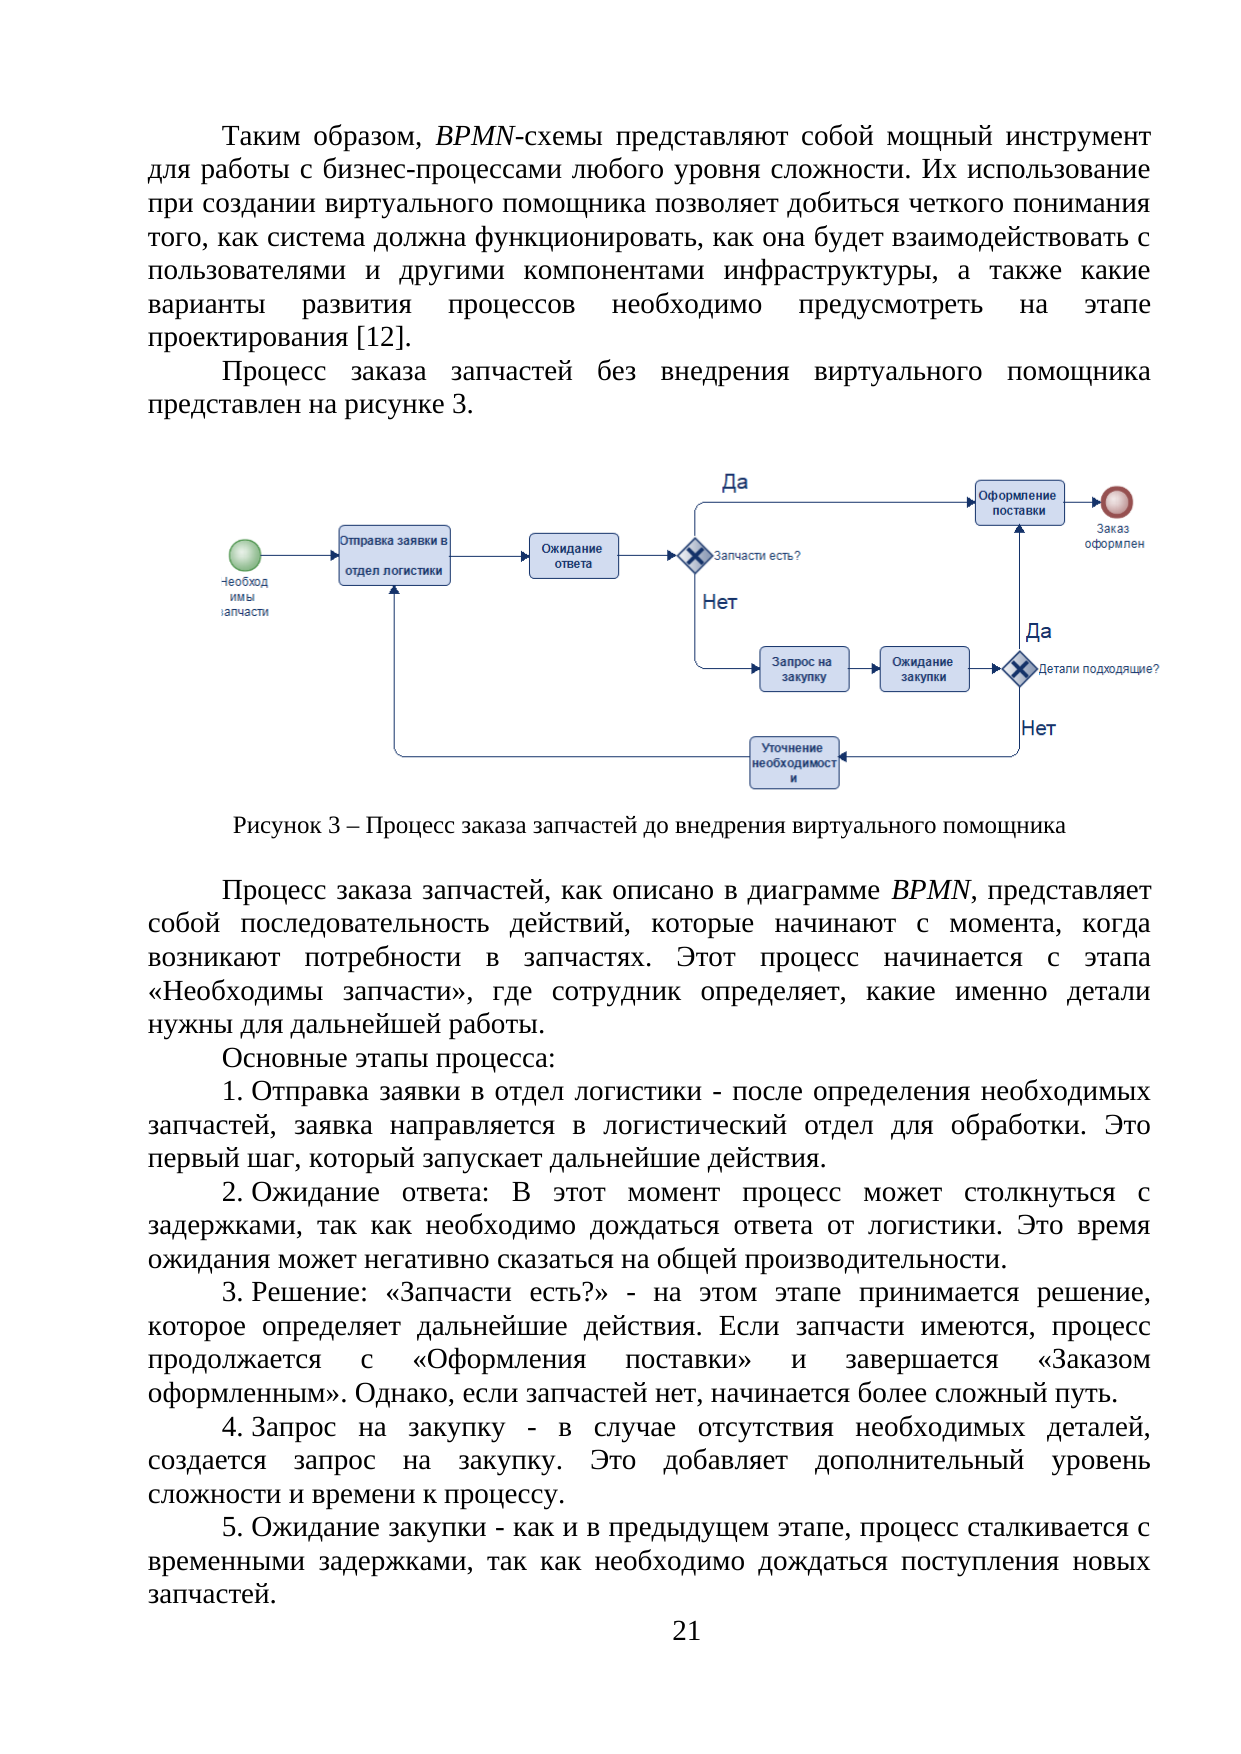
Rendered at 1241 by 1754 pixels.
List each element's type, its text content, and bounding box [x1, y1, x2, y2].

list Отправка заявки в отдел логистики - после определения необходимых запчастей, заявка направляется в логистический отдел для обработки. Это первый шаг, который запускает дальнейшие действия. [148, 1073, 1152, 1174]
text Рисунок 3 – Процесс заказа запчастей до внедрения виртуального помощника [148, 810, 1152, 838]
list Ожидание закупки - как и в предыдущем этапе, процесс сталкивается с временными задержками, так как необходимо дождаться поступления новых запчастей. [148, 1509, 1152, 1610]
text Процесс заказа запчастей без внедрения виртуального помощника представлен на рисунке 3. [148, 353, 1152, 420]
picture [221, 453, 1177, 810]
list Запрос на закупку - в случае отсутствия необходимых деталей, создается запрос на закупку. Это добавляет дополнительный уровень сложности и времени к процессу. [148, 1409, 1152, 1509]
list Решение: «Запчасти есть?» - на этом этапе принимается решение, которое определяет дальнейшие действия. Если запчасти имеются, процесс продолжается с «Оформления поставки» и завершается «Заказом оформленным». Однако, если запчастей нет, начинается более сложный путь. [148, 1274, 1152, 1409]
text Процесс заказа запчастей, как описано в диаграмме BPMN, представляет собой последовательность действий, которые начинают с момента, когда возникают потребности в запчастях. Этот процесс начинается с этапа «Необходимы запчасти», где сотрудник определяет, какие именно детали нужны для дальнейшей работы. [148, 872, 1152, 1040]
text Основные этапы процесса: [148, 1040, 1152, 1073]
list Ожидание ответа: В этот момент процесс может столкнуться с задержками, так как необходимо дождаться ответа от логистики. Это время ожидания может негативно сказаться на общей производительности. [148, 1174, 1152, 1274]
text Таким образом, BPMN-схемы представляют собой мощный инструмент для работы с бизнес-процессами любого уровня сложности. Их использование при создании виртуального помощника позволяет добиться четкого понимания того, как система должна функционировать, как она будет взаимодействовать с пользователями и другими компонентами инфраструктуры, а также какие варианты развития процессов необходимо предусмотреть на этапе проектирования [12]. [148, 118, 1152, 353]
